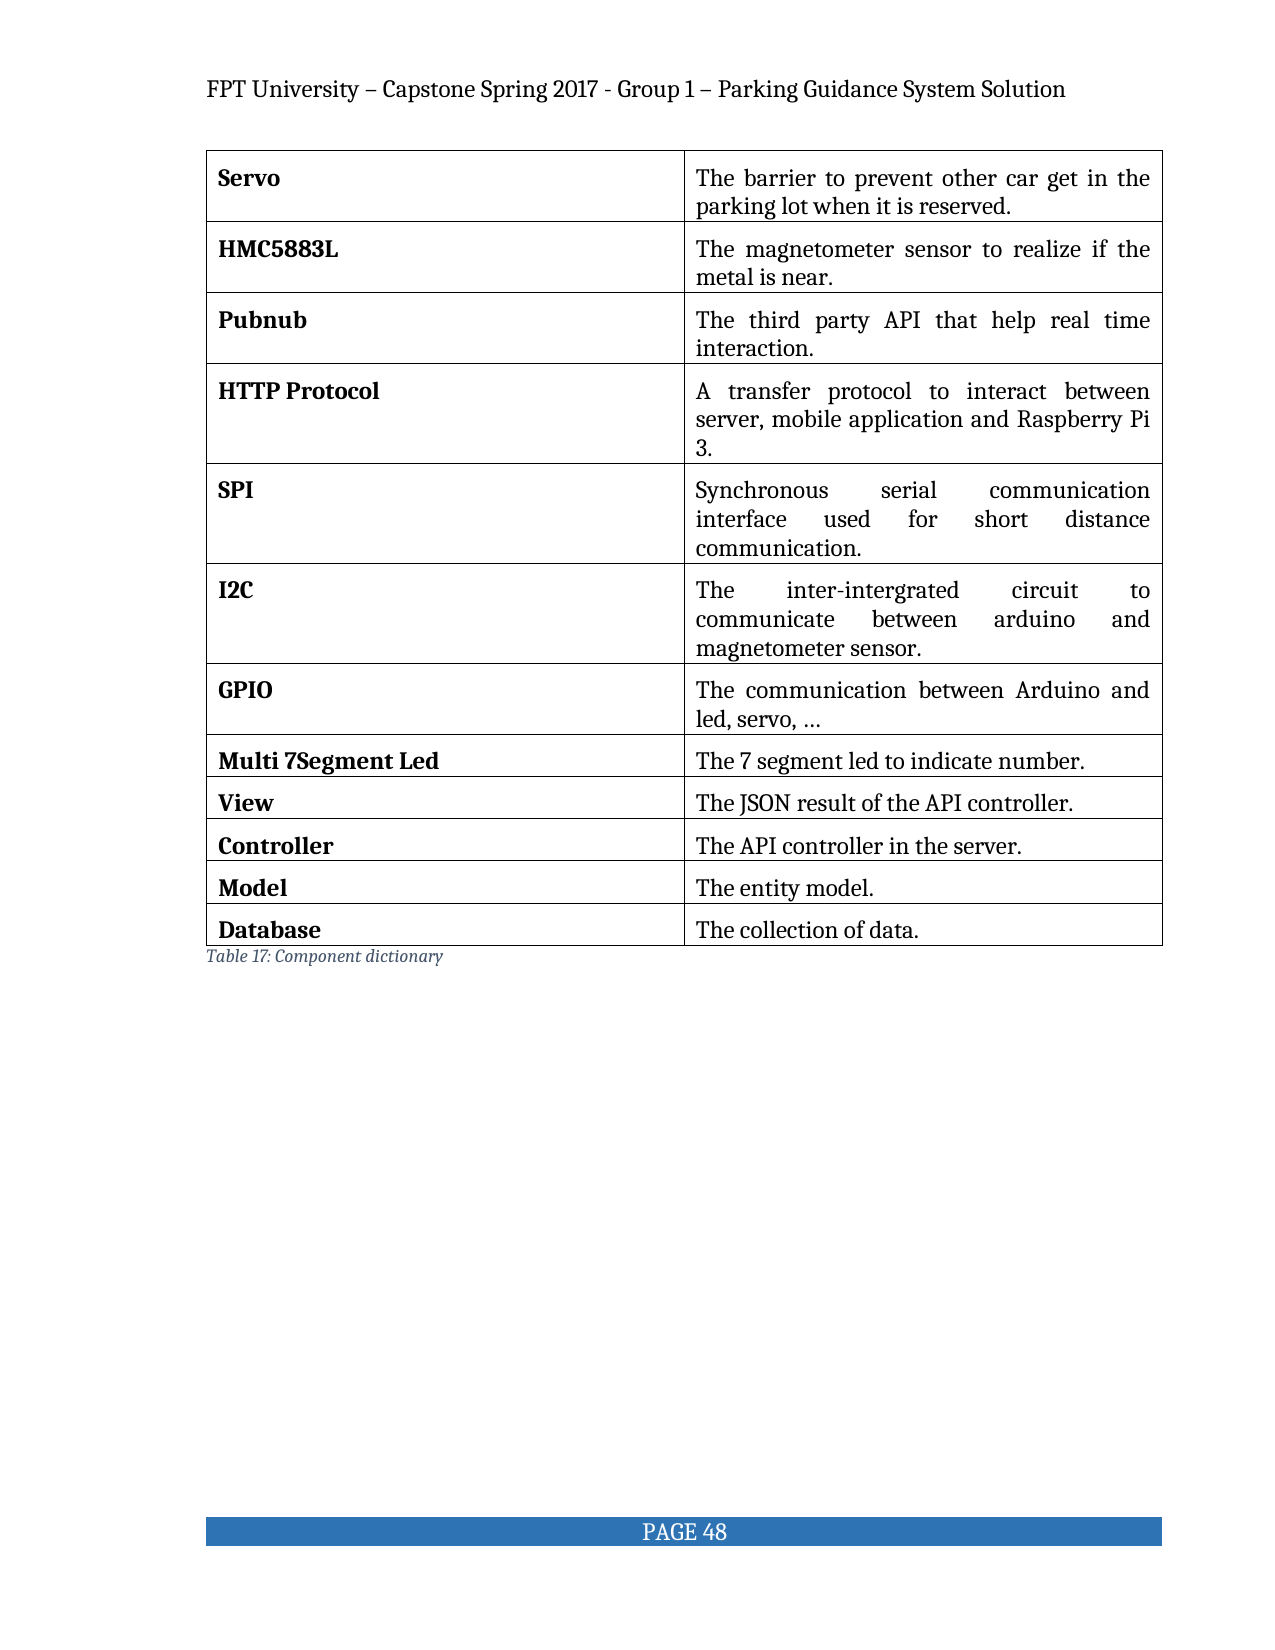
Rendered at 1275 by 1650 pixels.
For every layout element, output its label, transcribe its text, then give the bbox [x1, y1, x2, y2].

text Table 17: Component dictionary [206, 946, 1162, 968]
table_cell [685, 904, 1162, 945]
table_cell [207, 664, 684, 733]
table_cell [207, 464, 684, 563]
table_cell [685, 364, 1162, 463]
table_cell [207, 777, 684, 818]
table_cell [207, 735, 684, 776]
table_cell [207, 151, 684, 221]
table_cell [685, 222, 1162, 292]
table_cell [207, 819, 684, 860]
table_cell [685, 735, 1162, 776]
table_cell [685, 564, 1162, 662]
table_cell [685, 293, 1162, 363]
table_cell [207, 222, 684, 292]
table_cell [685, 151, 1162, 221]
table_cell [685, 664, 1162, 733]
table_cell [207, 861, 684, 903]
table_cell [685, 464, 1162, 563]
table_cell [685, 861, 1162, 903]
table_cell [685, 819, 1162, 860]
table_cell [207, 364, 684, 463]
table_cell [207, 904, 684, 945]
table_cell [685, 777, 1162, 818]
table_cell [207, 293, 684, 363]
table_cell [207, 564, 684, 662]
